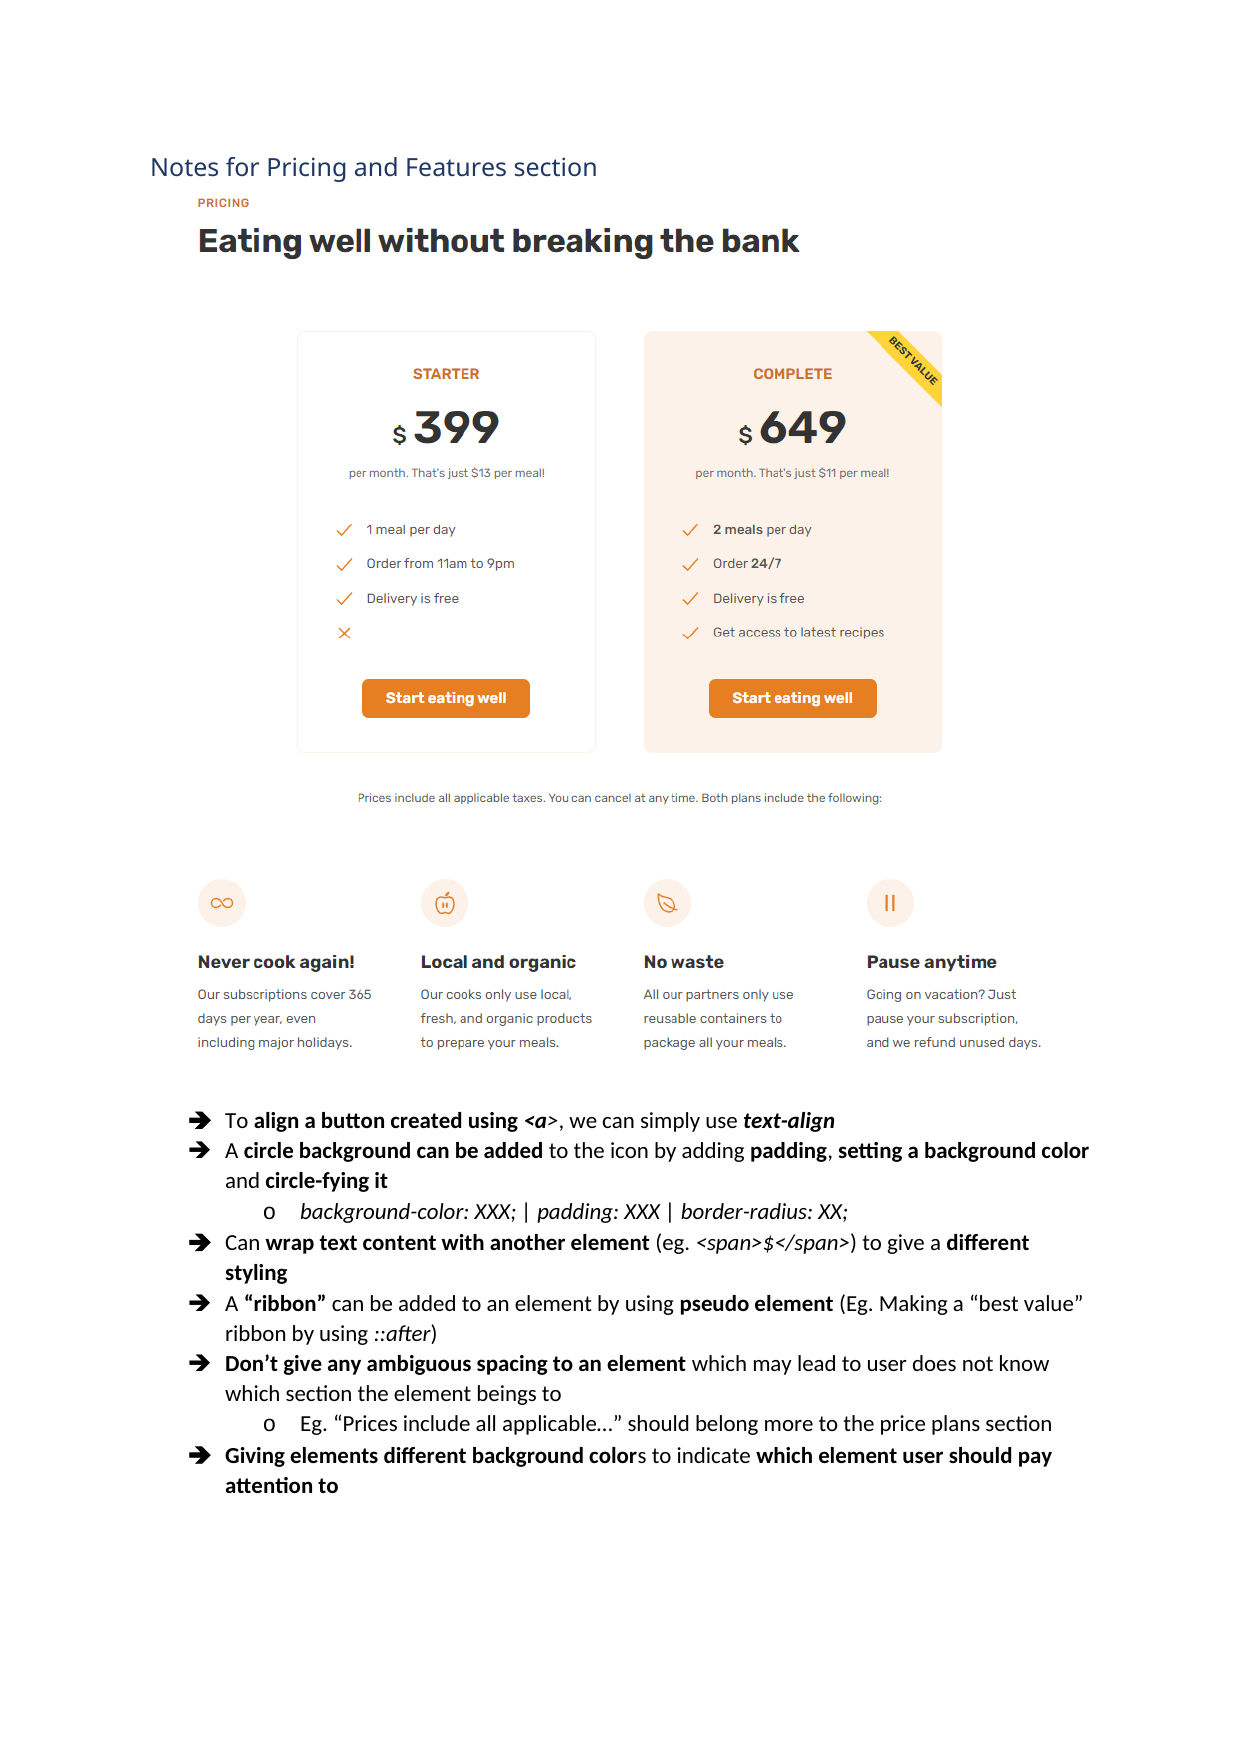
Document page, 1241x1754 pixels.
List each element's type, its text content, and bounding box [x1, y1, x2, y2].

list A “ribbon” can be added to an element by using pseudo element (Eg. Making a “best value” ribbon by using ::after) [187, 1289, 1090, 1347]
list background-color: XXX; | padding: XXX | border-radius: XX; [262, 1197, 1090, 1226]
list Can wrap text content with another element (eg. <span>$</span>) to give a different styling [187, 1228, 1090, 1287]
picture [150, 186, 1091, 1088]
list To align a button created using <a>, we can simply use text-align [187, 1106, 1090, 1134]
list Eg. “Prices include all applicable…” should belong more to the price plans section [262, 1409, 1090, 1439]
list A circle background can be added to the icon by adding padding, setting a background color and circle-fying it [187, 1136, 1090, 1195]
list Giving elements different background colors to indicate which element user should pay attention to [187, 1441, 1090, 1499]
list Don’t give any ambiguous spacing to an element which may lead to user does not know which section the element beings to [187, 1349, 1090, 1407]
subtitle Notes for Pricing and Features section [150, 150, 1090, 184]
